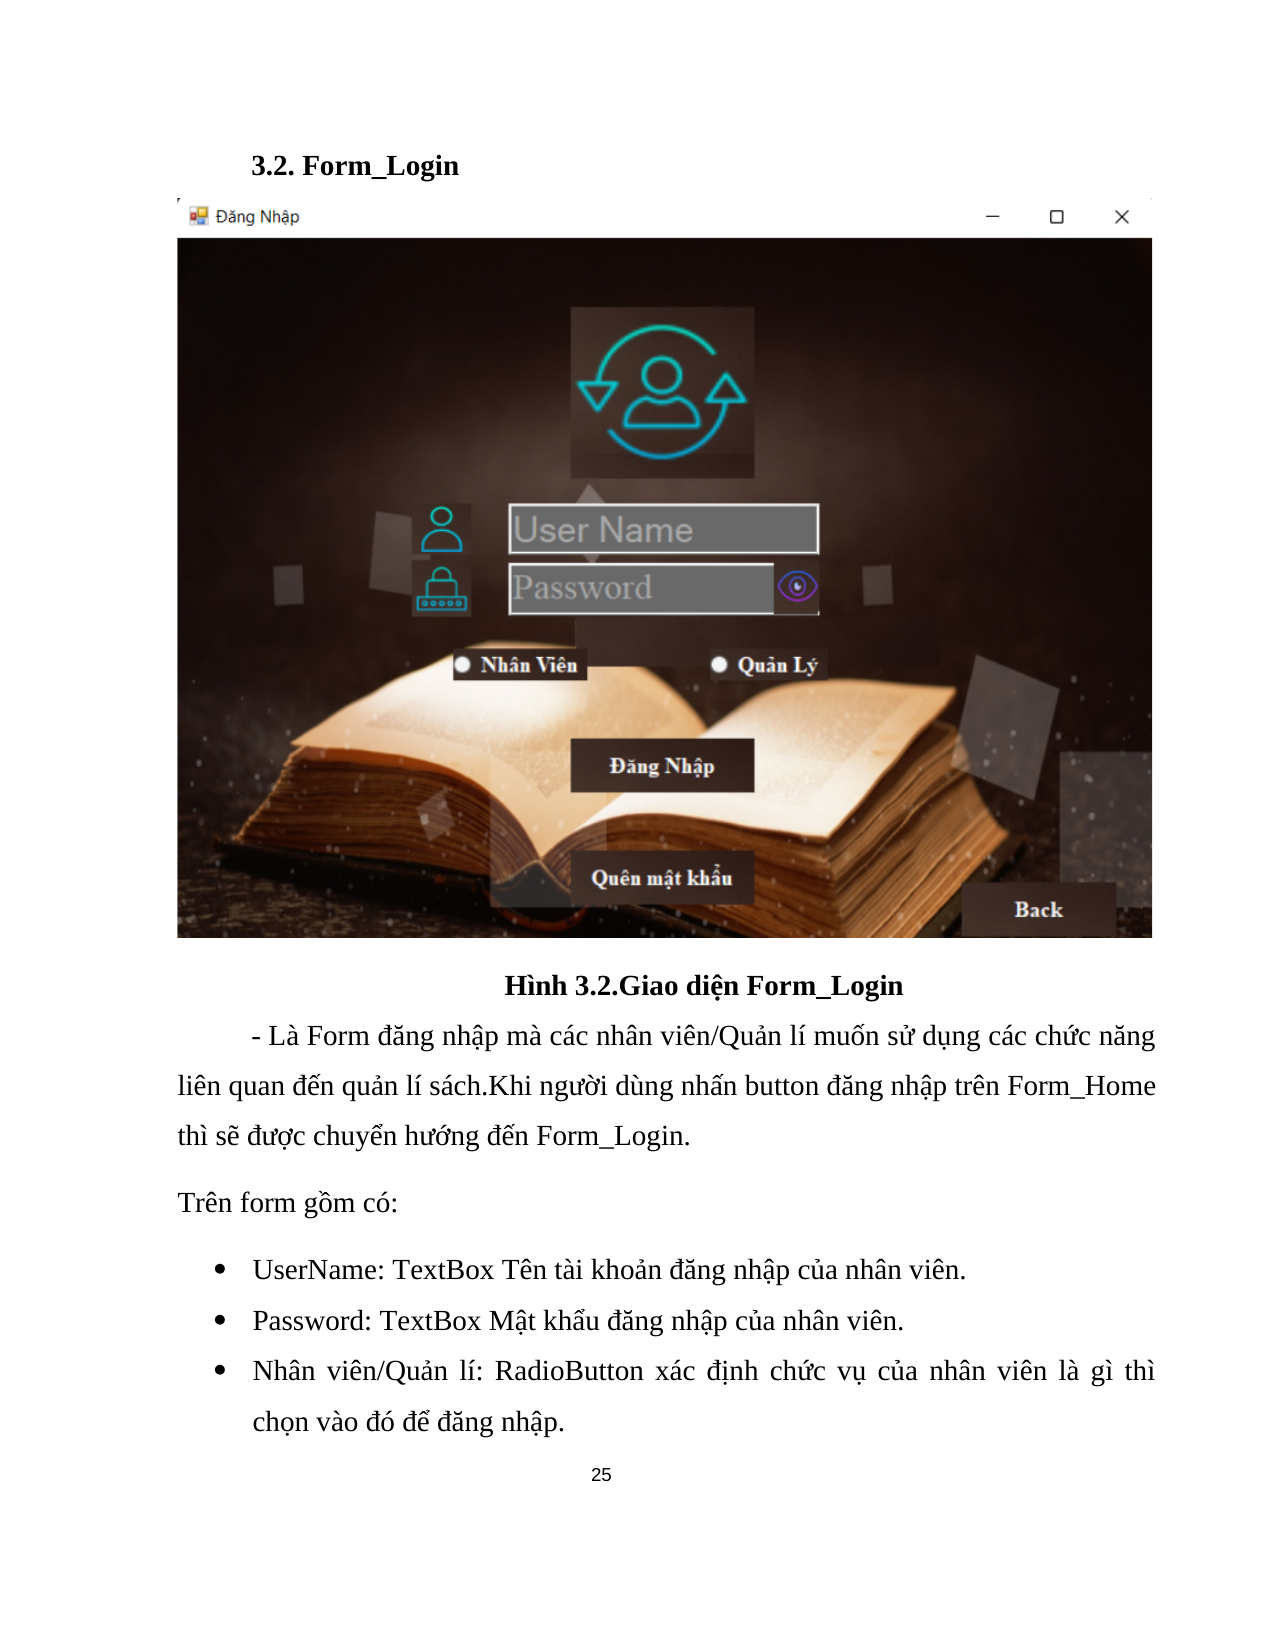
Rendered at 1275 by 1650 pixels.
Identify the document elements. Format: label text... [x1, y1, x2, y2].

list UserName: TextBox Tên tài khoản đăng nhập của nhân viên. [215, 1252, 1157, 1286]
subtitle Hình 3.2.Giao diện Form_Login [177, 968, 1157, 1001]
subtitle 3.2. Form_Login [177, 148, 1157, 181]
text - Là Form đăng nhập mà các nhân viên/Quản lí muốn sử dụng các chức năng liên quan đến quản lí sách.Khi người dùng nhấn button đăng nhập trên Form_Home thì sẽ được chuyển hướng đến Form_Login. [177, 1018, 1157, 1152]
list Password: TextBox Mật khẩu đăng nhập của nhân viên. [215, 1303, 1157, 1337]
picture [177, 198, 1153, 938]
list Nhân viên/Quản lí: RadioButton xác định chức vụ của nhân viên là gì thì chọn vào đó để đăng nhập. [215, 1353, 1157, 1437]
text Trên form gồm có: [177, 1186, 1157, 1219]
